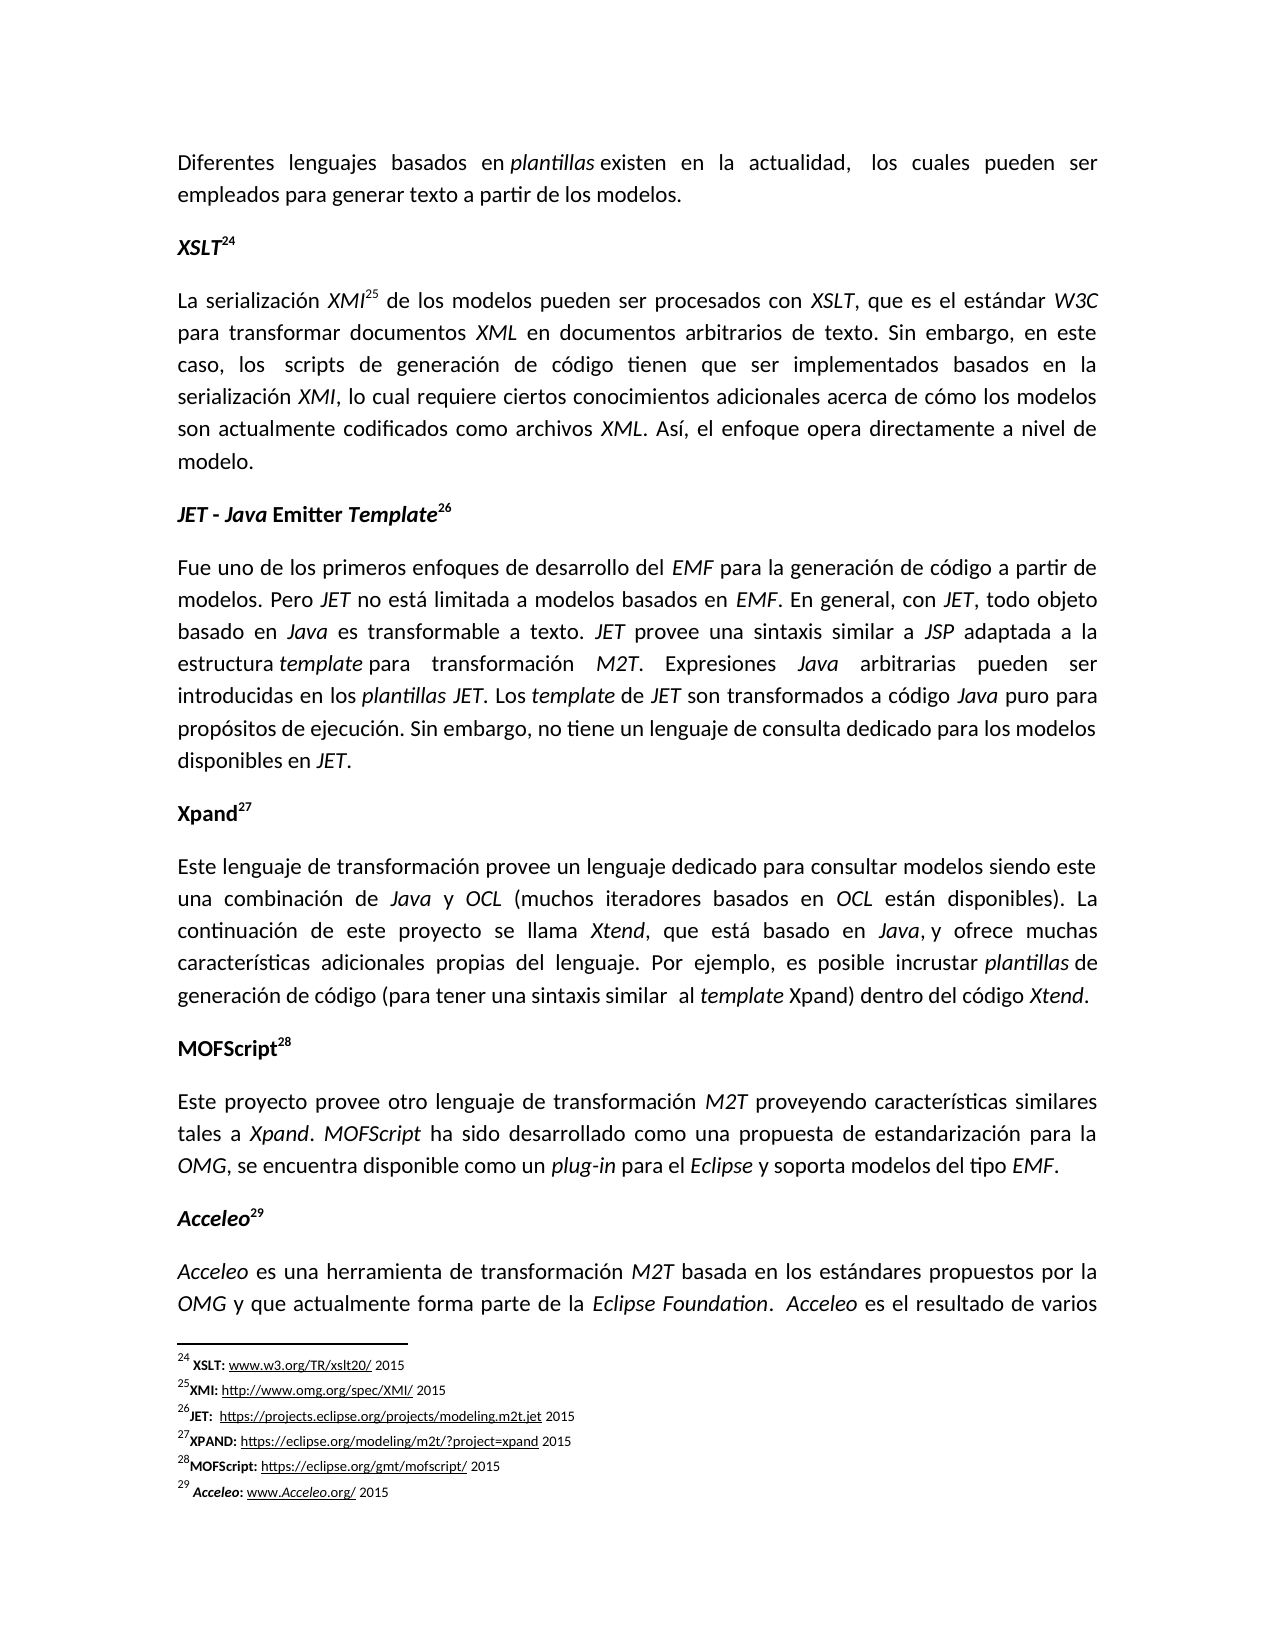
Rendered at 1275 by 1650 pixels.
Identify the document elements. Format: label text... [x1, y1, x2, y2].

text MOFScript [177, 1034, 1098, 1062]
text XSLT [177, 233, 1098, 261]
text Este lenguaje de transformación provee un lenguaje dedicado para consultar modelos siendo este una combinación de Java y OCL (muchos iteradores basados en OCL están disponibles). La continuación de este proyecto se llama Xtend, que está basado en Java, y ofrece muchas características adicionales propias del lenguaje. Por ejemplo, es posible incrustar plantillas de generación de código (para tener una sintaxis similar al template Xpand) dentro del código Xtend. [177, 852, 1098, 1009]
text Este proyecto provee otro lenguaje de transformación M2T proveyendo características similares tales a Xpand. MOFScript ha sido desarrollado como una propuesta de estandarización para la OMG, se encuentra disponible como un plug-in para el Eclipse y soporta modelos del tipo EMF. [177, 1087, 1098, 1179]
text La serialización XMI de los modelos pueden ser procesados con XSLT, que es el estándar W3C para transformar documentos XML en documentos arbitrarios de texto. Sin embargo, en este caso, los scripts de generación de código tienen que ser implementados basados en la serialización XMI, lo cual requiere ciertos conocimientos adicionales acerca de cómo los modelos son actualmente codificados como archivos XML. Así, el enfoque opera directamente a nivel de modelo. [177, 286, 1098, 475]
text Diferentes lenguajes basados en plantillas existen en la actualidad, los cuales pueden ser empleados para generar texto a partir de los modelos. [177, 148, 1098, 208]
text Xpand [177, 799, 1098, 827]
text JET - Java Emitter Template [177, 500, 1098, 528]
text Acceleo [177, 1204, 1098, 1232]
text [177, 1257, 1098, 1317]
text Fue uno de los primeros enfoques de desarrollo del EMF para la generación de código a partir de modelos. Pero JET no está limitada a modelos basados en EMF. En general, con JET, todo objeto basado en Java es transformable a texto. JET provee una sintaxis similar a JSP adaptada a la estructura template para transformación M2T. Expresiones Java arbitrarias pueden ser introducidas en los plantillas JET. Los template de JET son transformados a código Java puro para propósitos de ejecución. Sin embargo, no tiene un lenguaje de consulta dedicado para los modelos disponibles en JET. [177, 553, 1098, 774]
